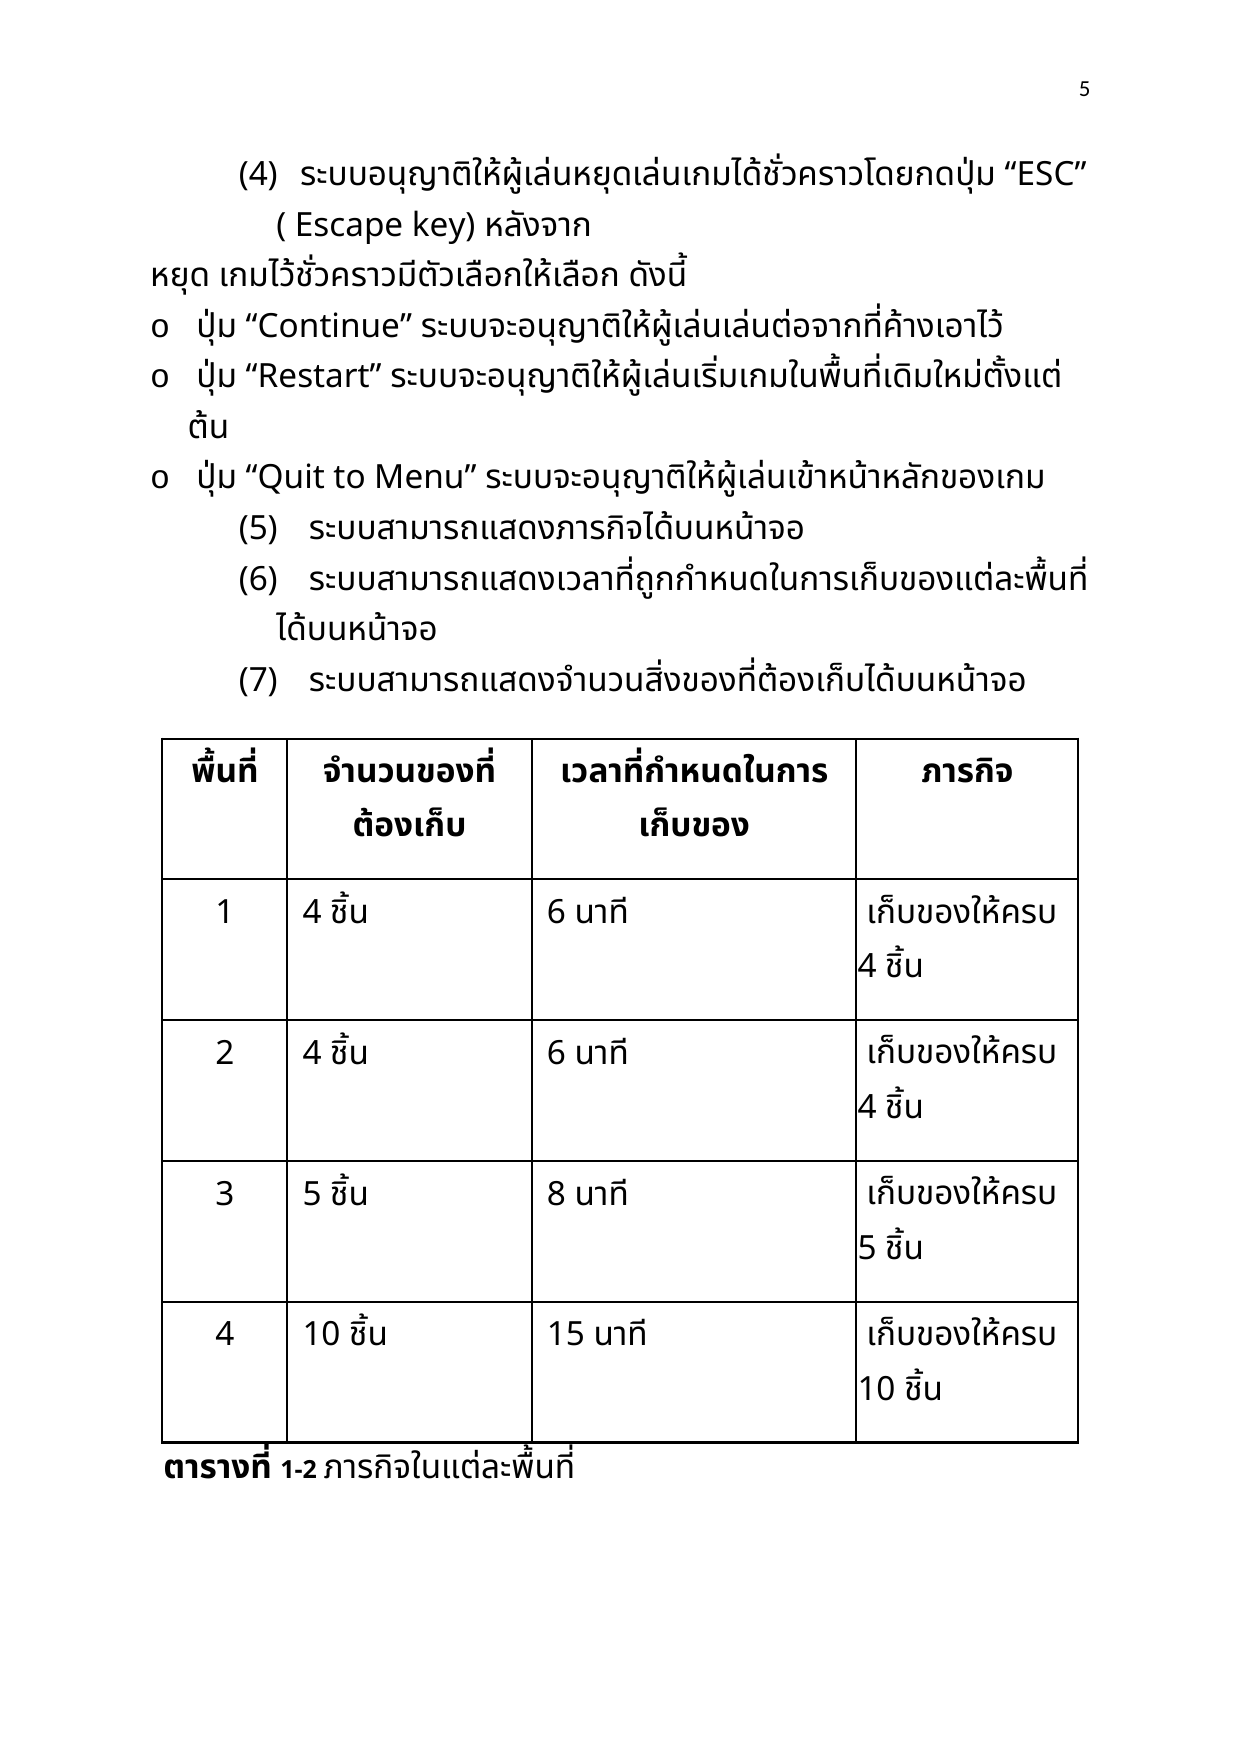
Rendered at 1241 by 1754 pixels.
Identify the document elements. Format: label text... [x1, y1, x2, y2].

table_cell 2 [163, 1021, 286, 1160]
table_header พื้นที่ [163, 740, 286, 878]
table_cell 10 ชิ้น [288, 1303, 531, 1441]
list ปุ่ม “Restart” ระบบจะอนุญาติให้ผู้เล่นเริ่มเกมในพื้นที่เดิมใหม่ตั้งแต่ต้น [150, 352, 1090, 453]
table_cell 6 นาที [533, 880, 855, 1019]
table_cell เก็บของให้ครบ 10 ชิ้น [857, 1303, 1077, 1441]
list ระบบสามารถแสดงภารกิจได้บนหน้าจอ [238, 504, 1090, 554]
table_cell เก็บของให้ครบ 5 ชิ้น [857, 1162, 1077, 1301]
list ปุ่ม “Quit to Menu” ระบบจะอนุญาติให้ผู้เล่นเข้าหน้าหลักของเกม [150, 453, 1090, 504]
table_cell 5 ชิ้น [288, 1162, 531, 1301]
list ระบบสามารถแสดงจำนวนสิ่งของที่ต้องเก็บได้บนหน้าจอ [238, 656, 1090, 706]
text หยุด เกมไว้ชั่วคราวมีตัวเลือกให้เลือก ดังนี้ [150, 251, 1090, 302]
table_cell 3 [163, 1162, 286, 1301]
table_cell 4 ชิ้น [288, 1021, 531, 1160]
table_cell 4 ชิ้น [288, 880, 531, 1019]
table_cell 1 [163, 880, 286, 1019]
table_cell เก็บของให้ครบ 4 ชิ้น [857, 1021, 1077, 1160]
table_header เวลาที่กำหนดในการเก็บของ [533, 740, 855, 878]
table_cell 15 นาที [533, 1303, 855, 1441]
table_cell 4 [163, 1303, 286, 1441]
table_header ภารกิจ [857, 740, 1077, 878]
list ระบบอนุญาติให้ผู้เล่นหยุดเล่นเกมได้ชั่วคราวโดยกดปุ่ม “ESC” ( Escape key) หลังจาก [238, 150, 1090, 251]
list ปุ่ม “Continue” ระบบจะอนุญาติให้ผู้เล่นเล่นต่อจากที่ค้างเอาไว้ [150, 302, 1090, 352]
table_cell เก็บของให้ครบ 4 ชิ้น [857, 880, 1077, 1019]
text ตารางที่ 1-2 ภารกิจในแต่ละพื้นที่ [150, 1443, 1090, 1494]
table_header จำนวนของที่ต้องเก็บ [288, 740, 531, 878]
table_cell 6 นาที [533, 1021, 855, 1160]
table_cell 8 นาที [533, 1162, 855, 1301]
list ระบบสามารถแสดงเวลาที่ถูกกำหนดในการเก็บของแต่ละพื้นที่ได้บนหน้าจอ [238, 554, 1090, 656]
